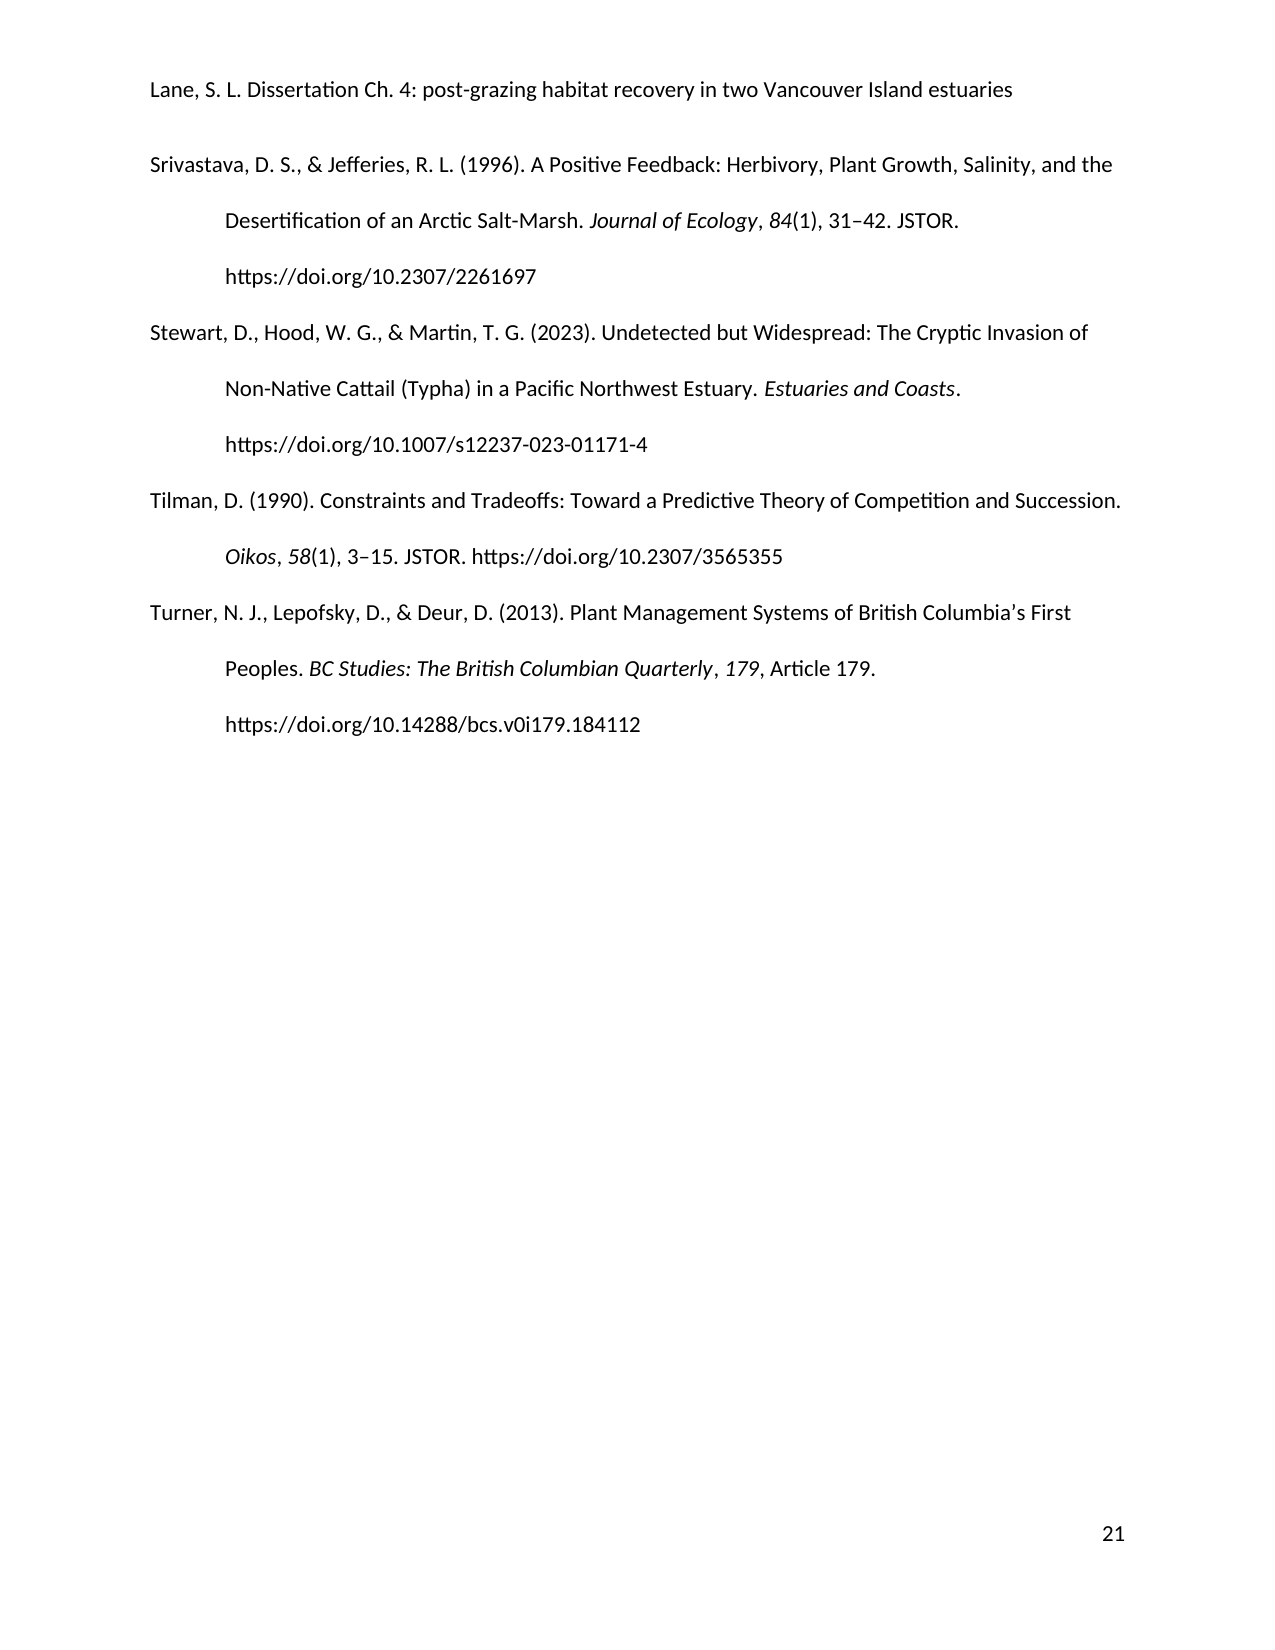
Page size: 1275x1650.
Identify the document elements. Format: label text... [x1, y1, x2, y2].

text Srivastava, D. S., & Jefferies, R. L. (1996). A Positive Feedback: Herbivory, Plant Growth, Salinity, and the Desertification of an Arctic Salt-Marsh. Journal of Ecology, 84(1), 31–42. JSTOR. https://doi.org/10.2307/2261697 [150, 150, 1125, 290]
text Turner, N. J., Lepofsky, D., & Deur, D. (2013). Plant Management Systems of British Columbia’s First Peoples. BC Studies: The British Columbian Quarterly, 179, Article 179. https://doi.org/10.14288/bcs.v0i179.184112 [150, 598, 1125, 738]
text Stewart, D., Hood, W. G., & Martin, T. G. (2023). Undetected but Widespread: The Cryptic Invasion of Non-Native Cattail (Typha) in a Pacific Northwest Estuary. Estuaries and Coasts. https://doi.org/10.1007/s12237-023-01171-4 [150, 318, 1125, 458]
text Tilman, D. (1990). Constraints and Tradeoffs: Toward a Predictive Theory of Competition and Succession. Oikos, 58(1), 3–15. JSTOR. https://doi.org/10.2307/3565355 [150, 486, 1125, 570]
